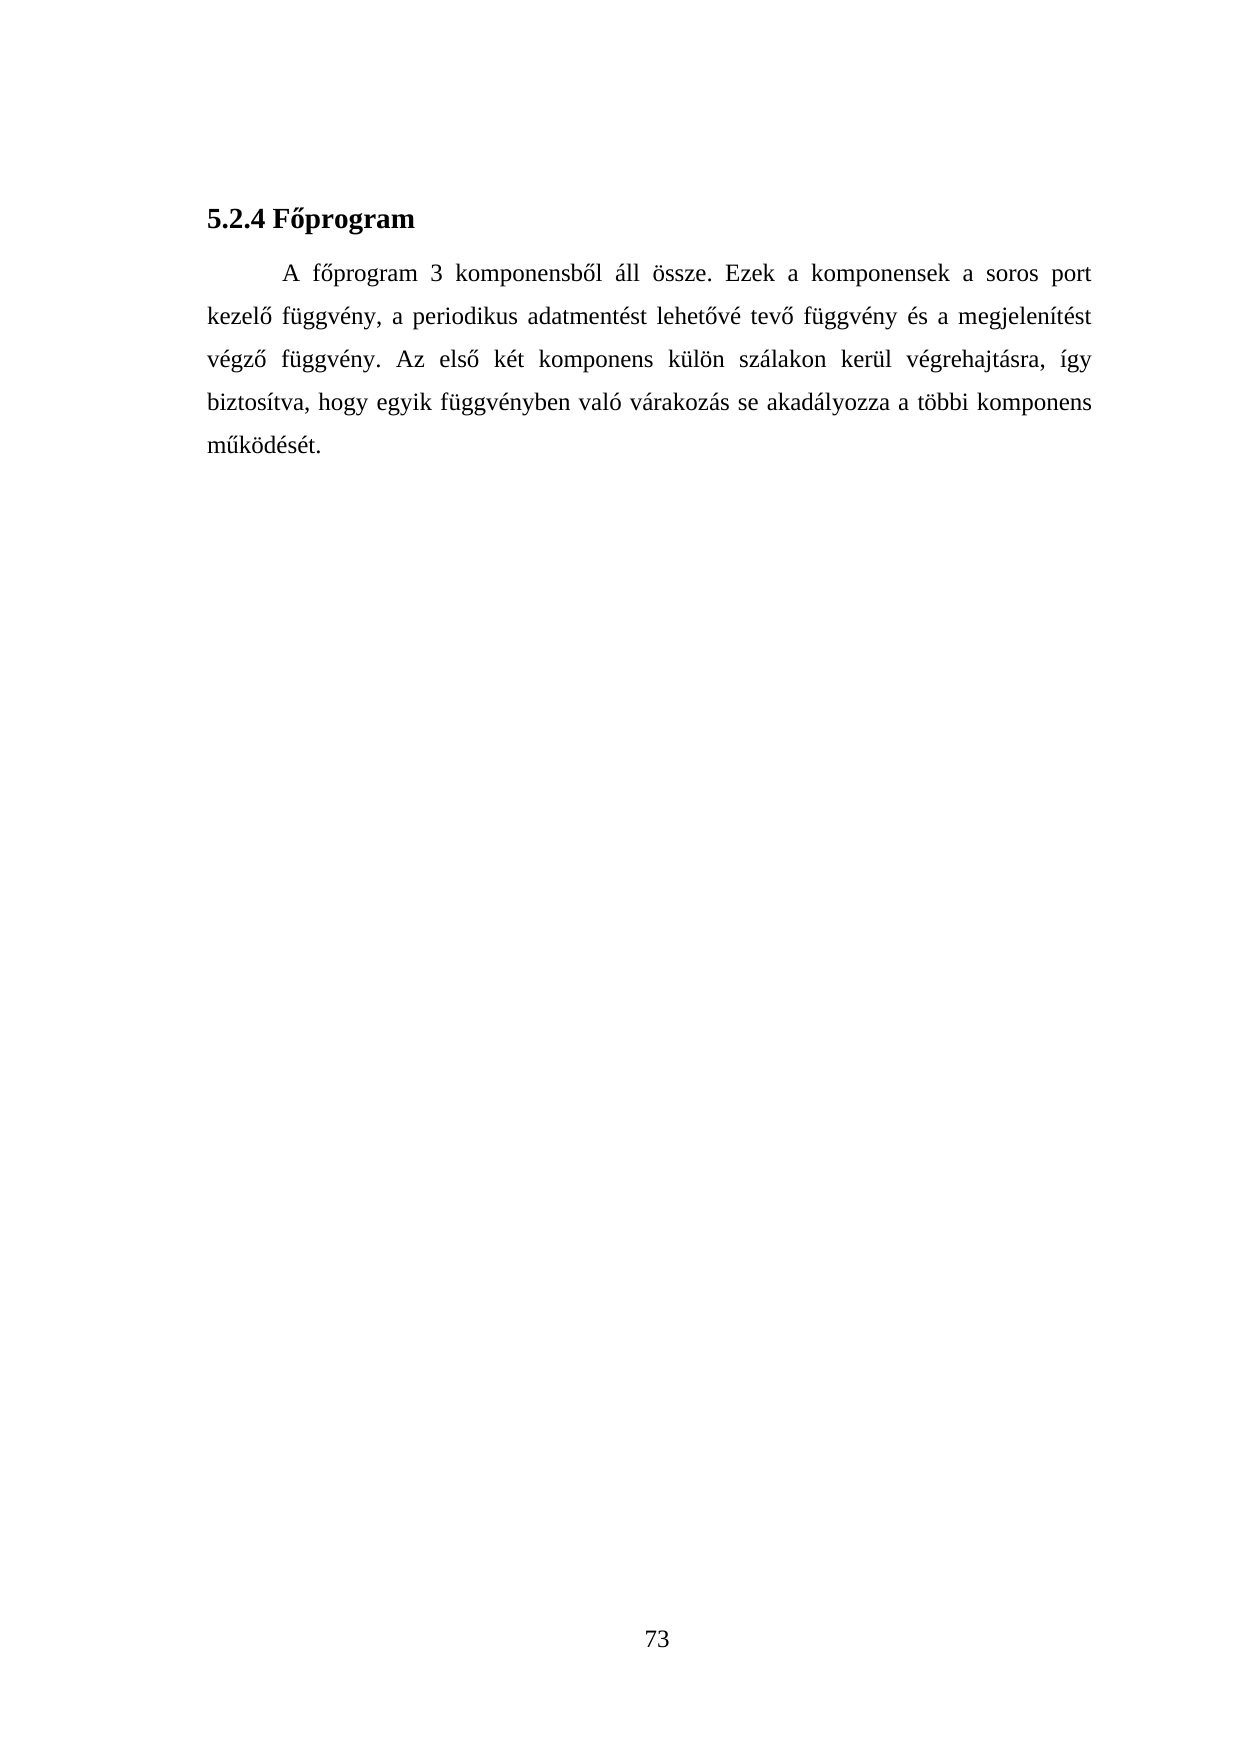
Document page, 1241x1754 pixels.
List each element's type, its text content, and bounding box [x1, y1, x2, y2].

subtitle Főprogram [207, 201, 1092, 235]
text A főprogram 3 komponensből áll össze. Ezek a komponensek a soros port kezelő függvény, a periodikus adatmentést lehetővé tevő függvény és a megjelenítést végző függvény. Az első két komponens külön szálakon kerül végrehajtásra, így biztosítva, hogy egyik függvényben való várakozás se akadályozza a többi komponens működését. [207, 258, 1092, 459]
